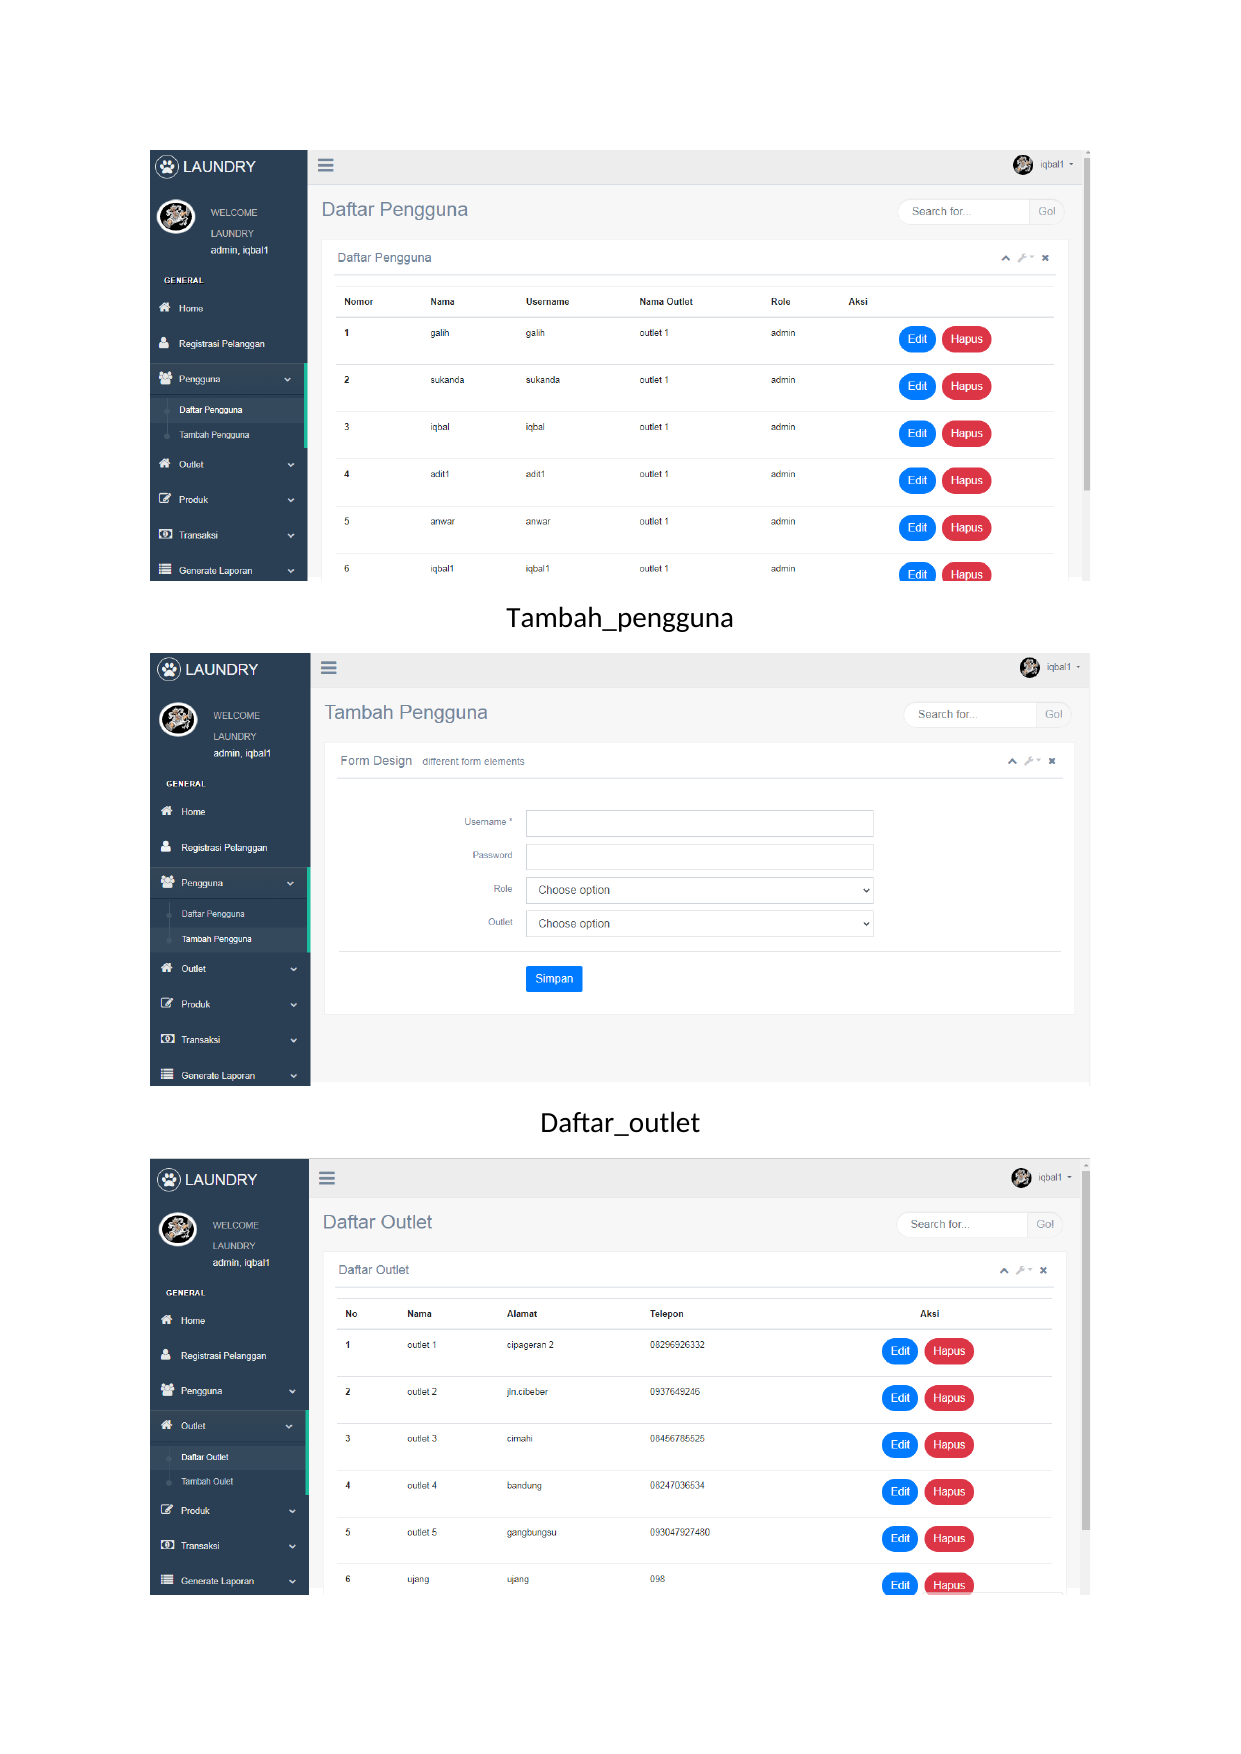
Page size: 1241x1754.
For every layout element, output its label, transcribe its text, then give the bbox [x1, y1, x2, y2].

picture [150, 1158, 1091, 1595]
text Tambah_pengguna [150, 599, 1090, 635]
picture [150, 150, 1091, 581]
text Daftar_outlet [150, 1104, 1090, 1139]
picture [150, 653, 1091, 1086]
